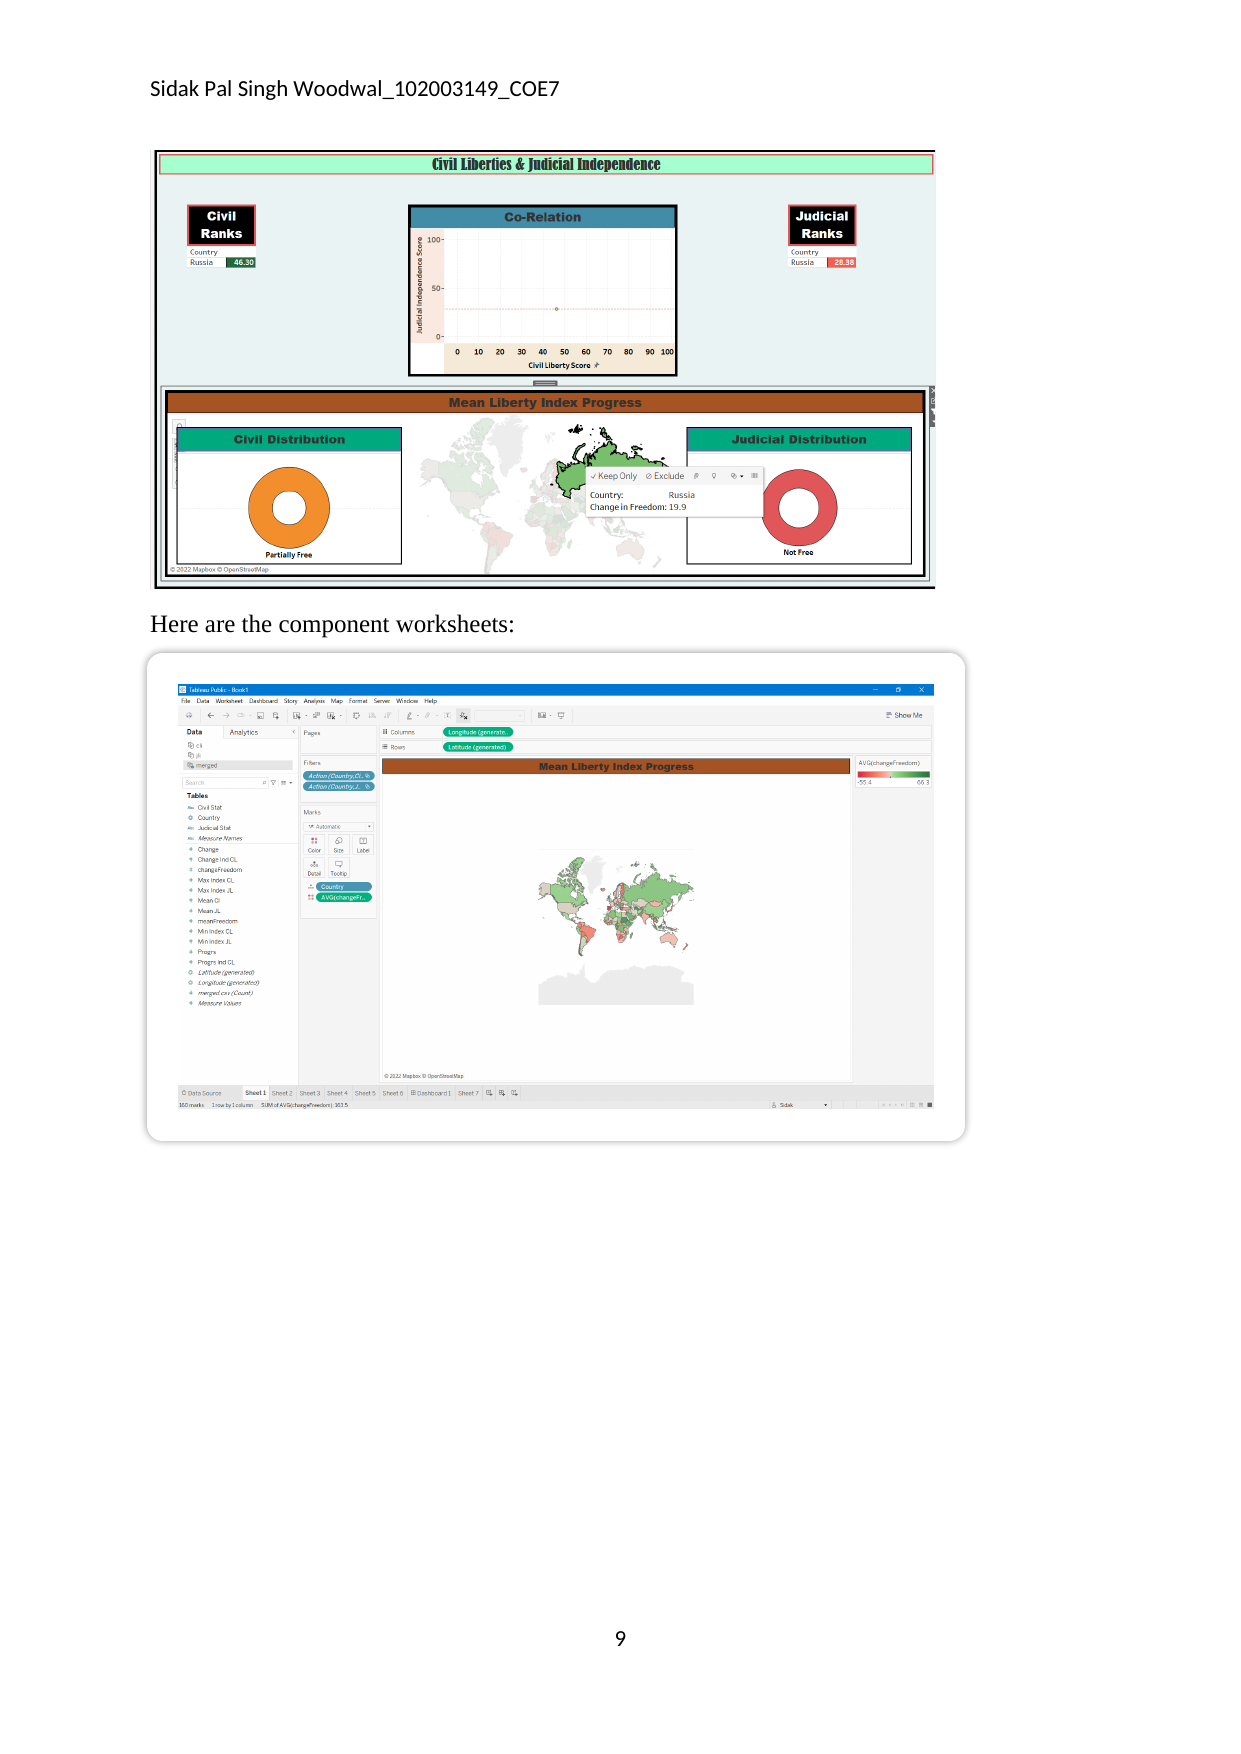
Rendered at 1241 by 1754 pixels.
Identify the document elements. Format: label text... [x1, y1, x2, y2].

text Here are the component worksheets: [150, 609, 1090, 637]
picture [150, 150, 936, 590]
picture [178, 684, 934, 1109]
